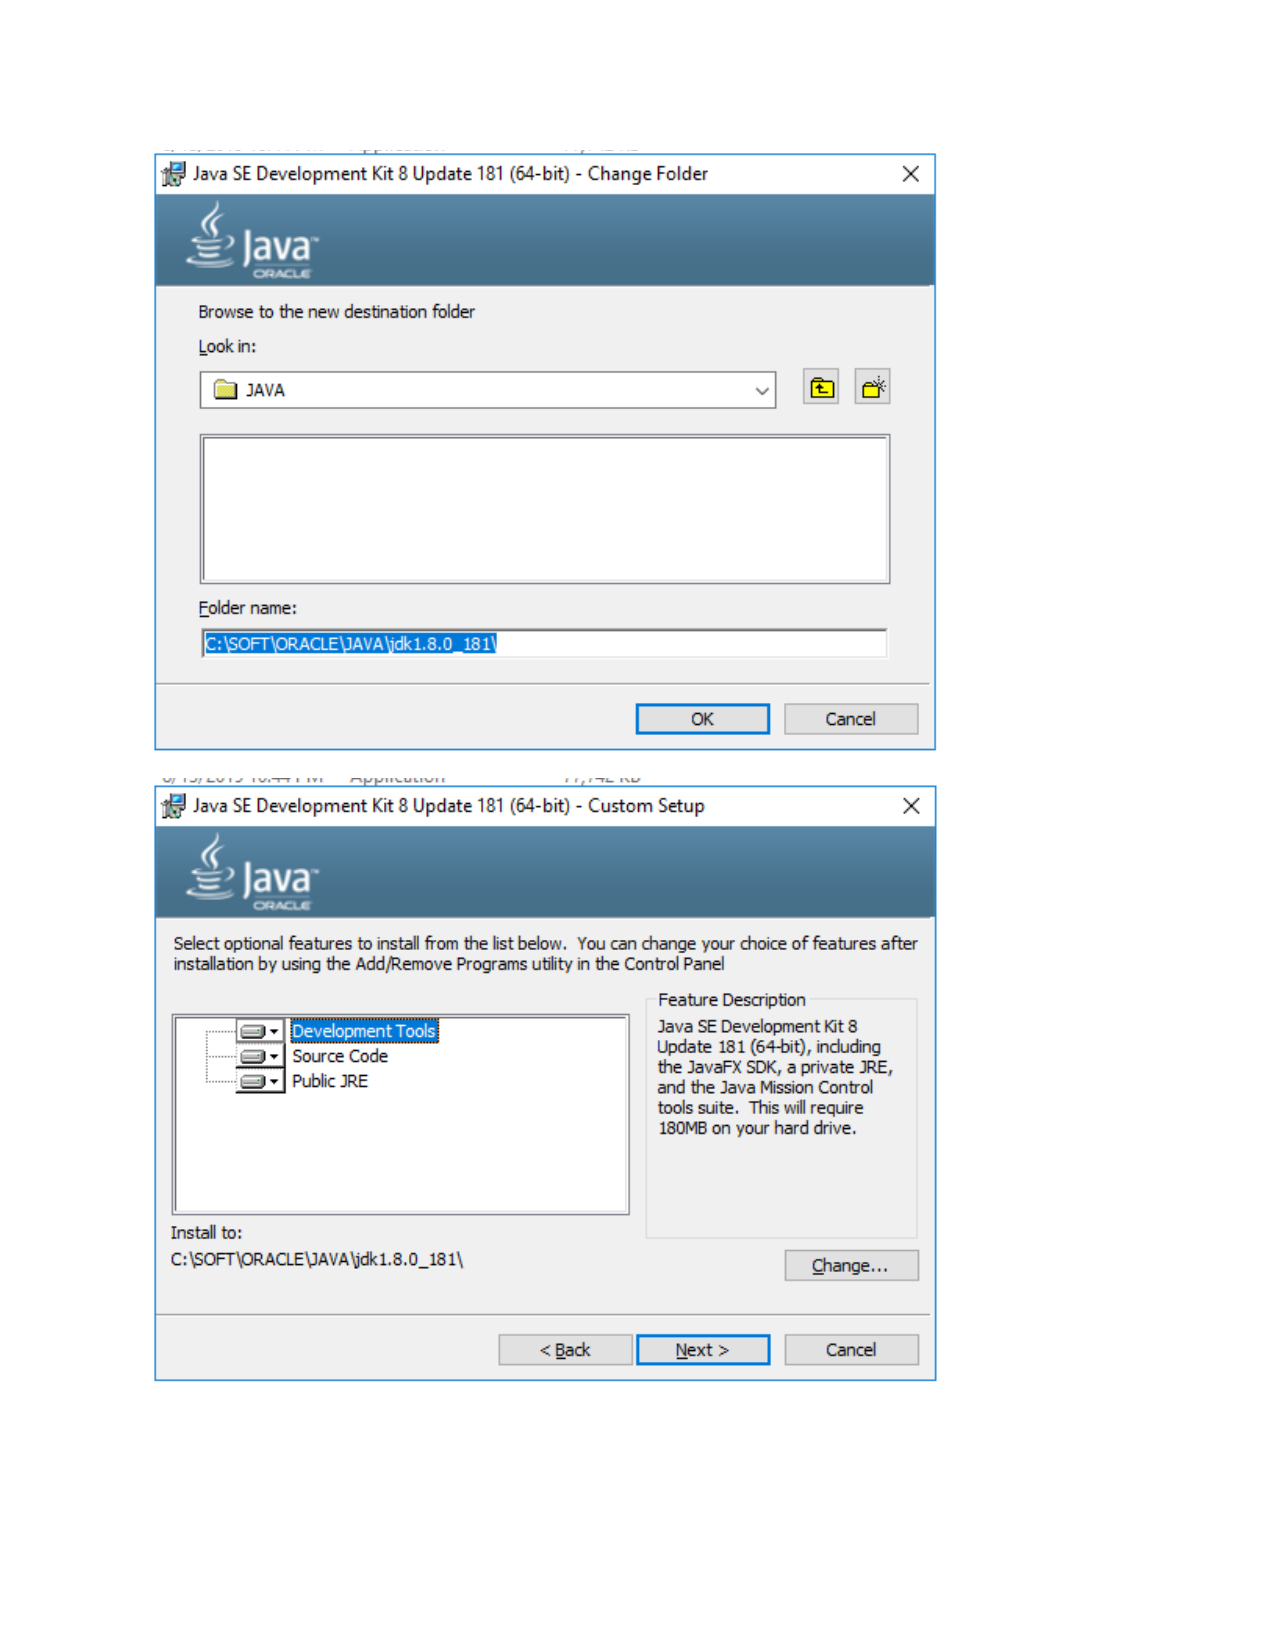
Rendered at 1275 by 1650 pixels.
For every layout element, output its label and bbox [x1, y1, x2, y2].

picture [150, 778, 943, 1386]
picture [150, 150, 944, 760]
